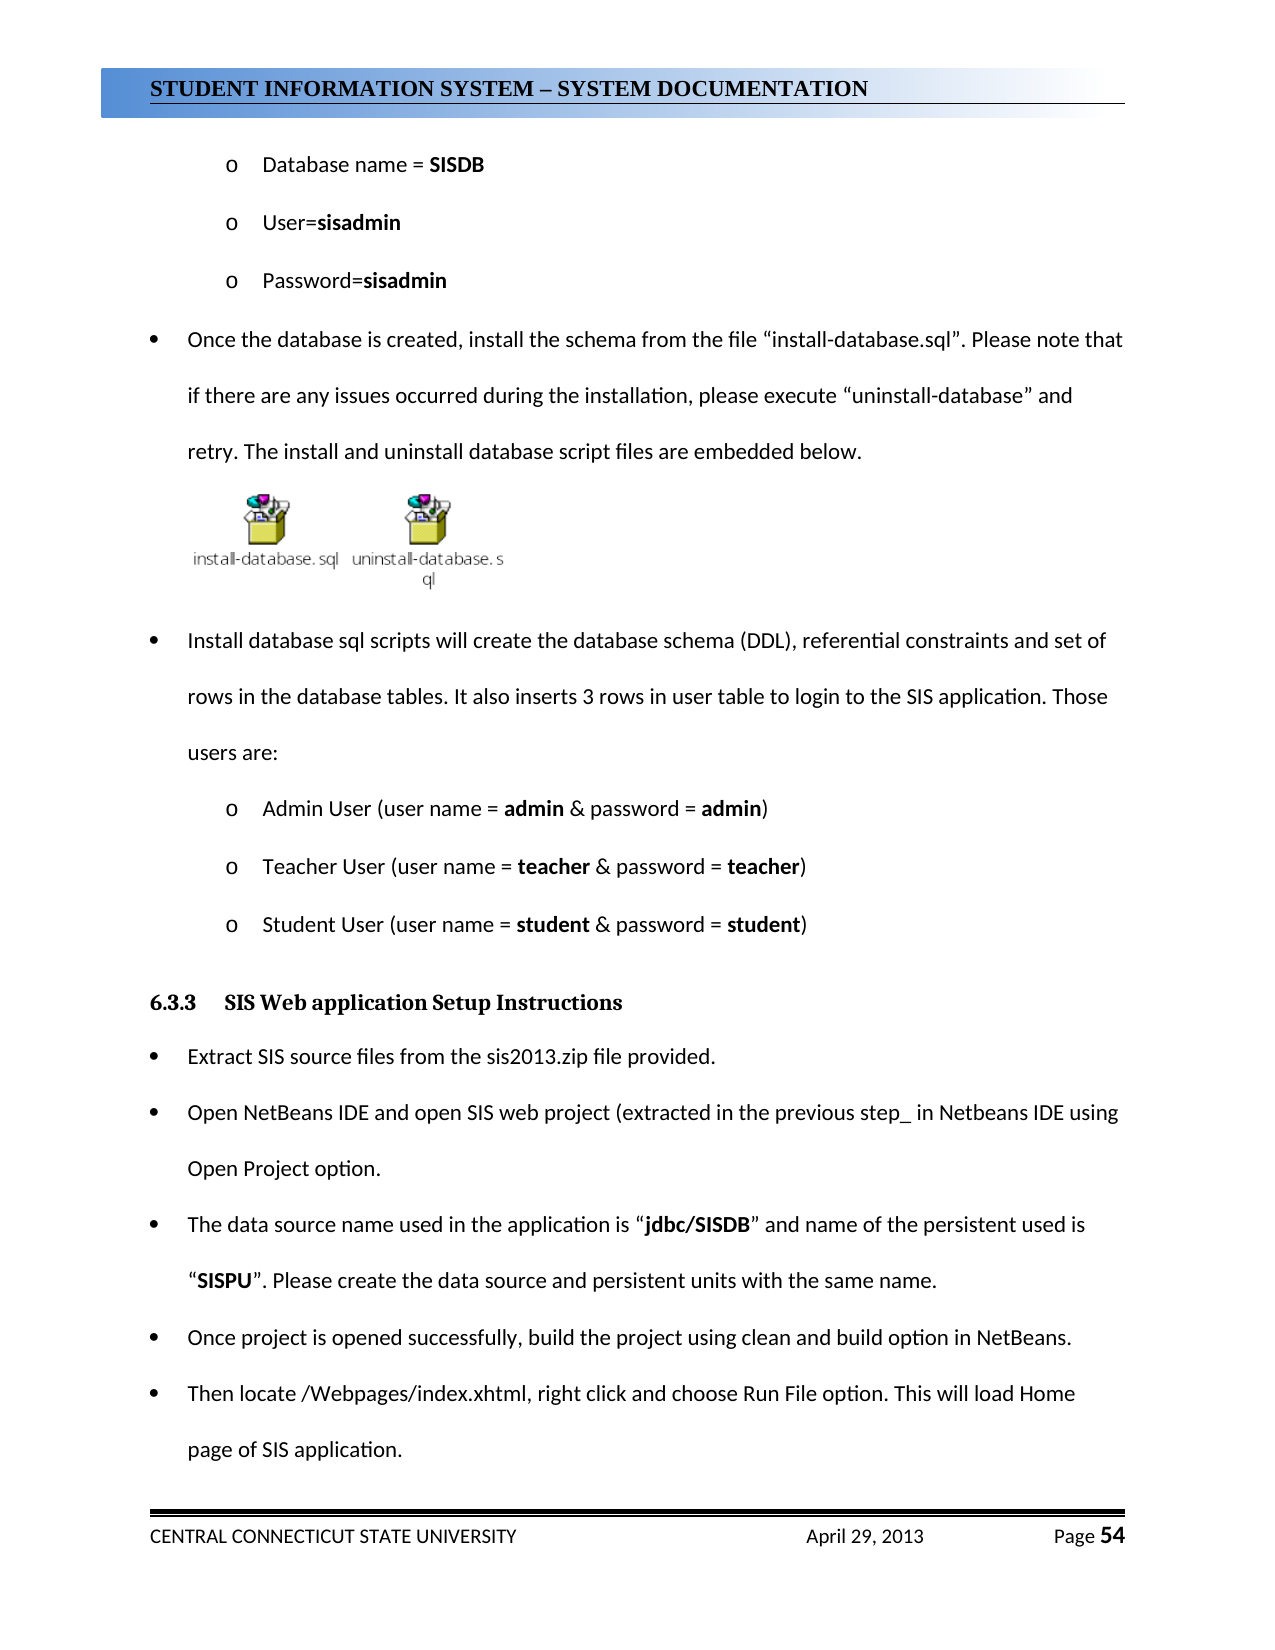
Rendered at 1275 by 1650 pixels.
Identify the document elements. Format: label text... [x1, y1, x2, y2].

list Teacher User (user name = teacher & password = teacher) [225, 852, 1125, 881]
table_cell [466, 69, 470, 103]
list Then locate /Webpages/index.xhtml, right click and choose Run File option. This will load Home page of SIS application. [150, 1379, 1125, 1463]
list The data source name used in the application is “jdbc/SISDB” and name of the persistent used is “SISPU”. Please create the data source and persistent units with the same name. [150, 1211, 1125, 1295]
list Once project is opened successfully, build the project using clean and build option in NetBeans. [150, 1323, 1125, 1351]
list Student User (user name = student & password = student) [225, 911, 1125, 940]
list Open NetBeans IDE and open SIS web project (extracted in the previous step_ in Netbeans IDE using Open Project option. [150, 1098, 1125, 1183]
list Extract SIS source files from the sis2013.zip file provided. [150, 1042, 1125, 1071]
subtitle SIS Web application Setup Instructions [150, 990, 1125, 1016]
list Admin User (user name = admin & password = admin) [225, 794, 1125, 823]
list Once the database is created, install the schema from the file “install-database.sql”. Please note that if there are any issues occurred during the installation, please execute “uninstall-database” and retry. The install and uninstall database script files are embedded below. [150, 325, 1125, 465]
list Database name = SISDB [225, 150, 1125, 179]
list Install database sql scripts will create the database schema (DDL), referential constraints and set of rows in the database tables. It also inserts 3 rows in user table to login to the SIS application. Those users are: [150, 626, 1125, 766]
list Password=sisadmin [225, 267, 1125, 296]
list User=sisadmin [225, 208, 1125, 237]
